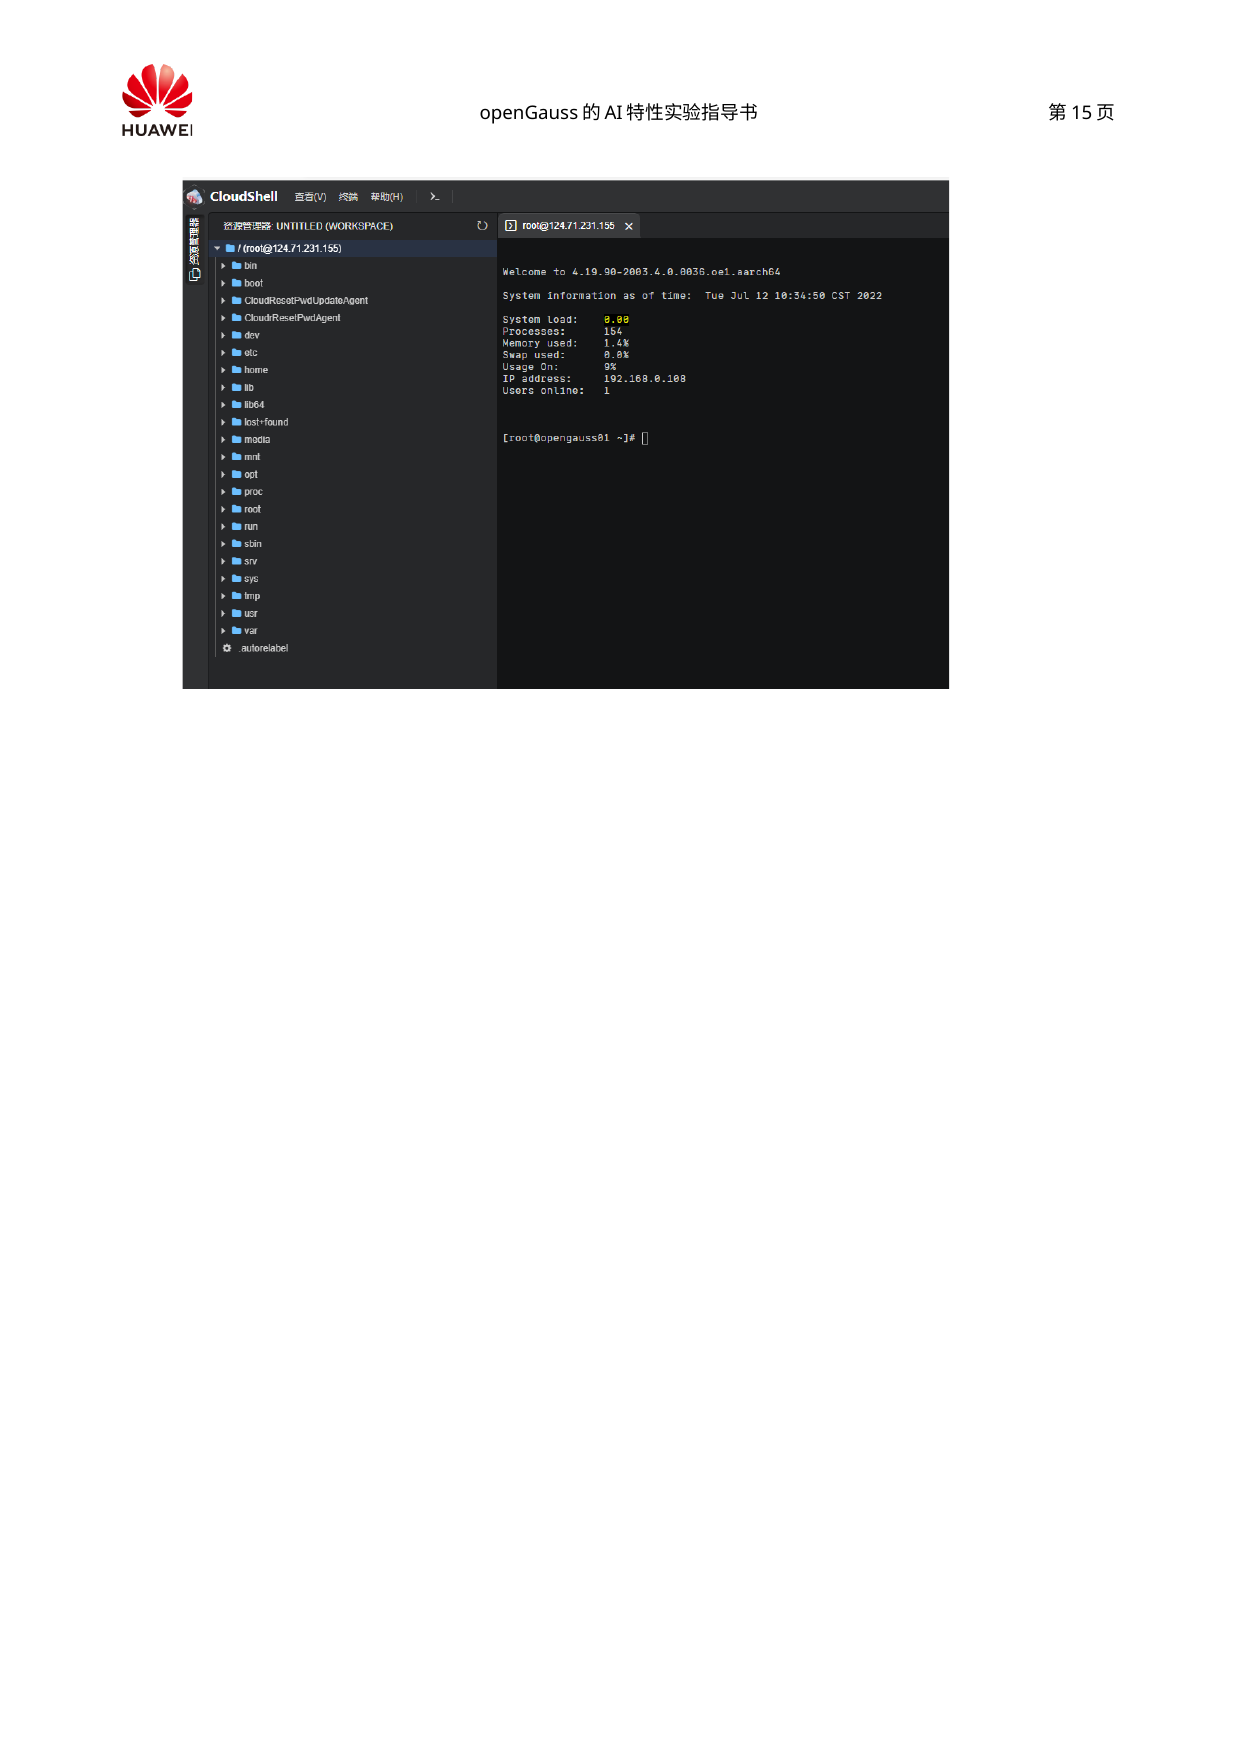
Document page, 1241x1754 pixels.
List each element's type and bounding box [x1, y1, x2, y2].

picture [122, 64, 193, 136]
picture [182, 177, 950, 689]
